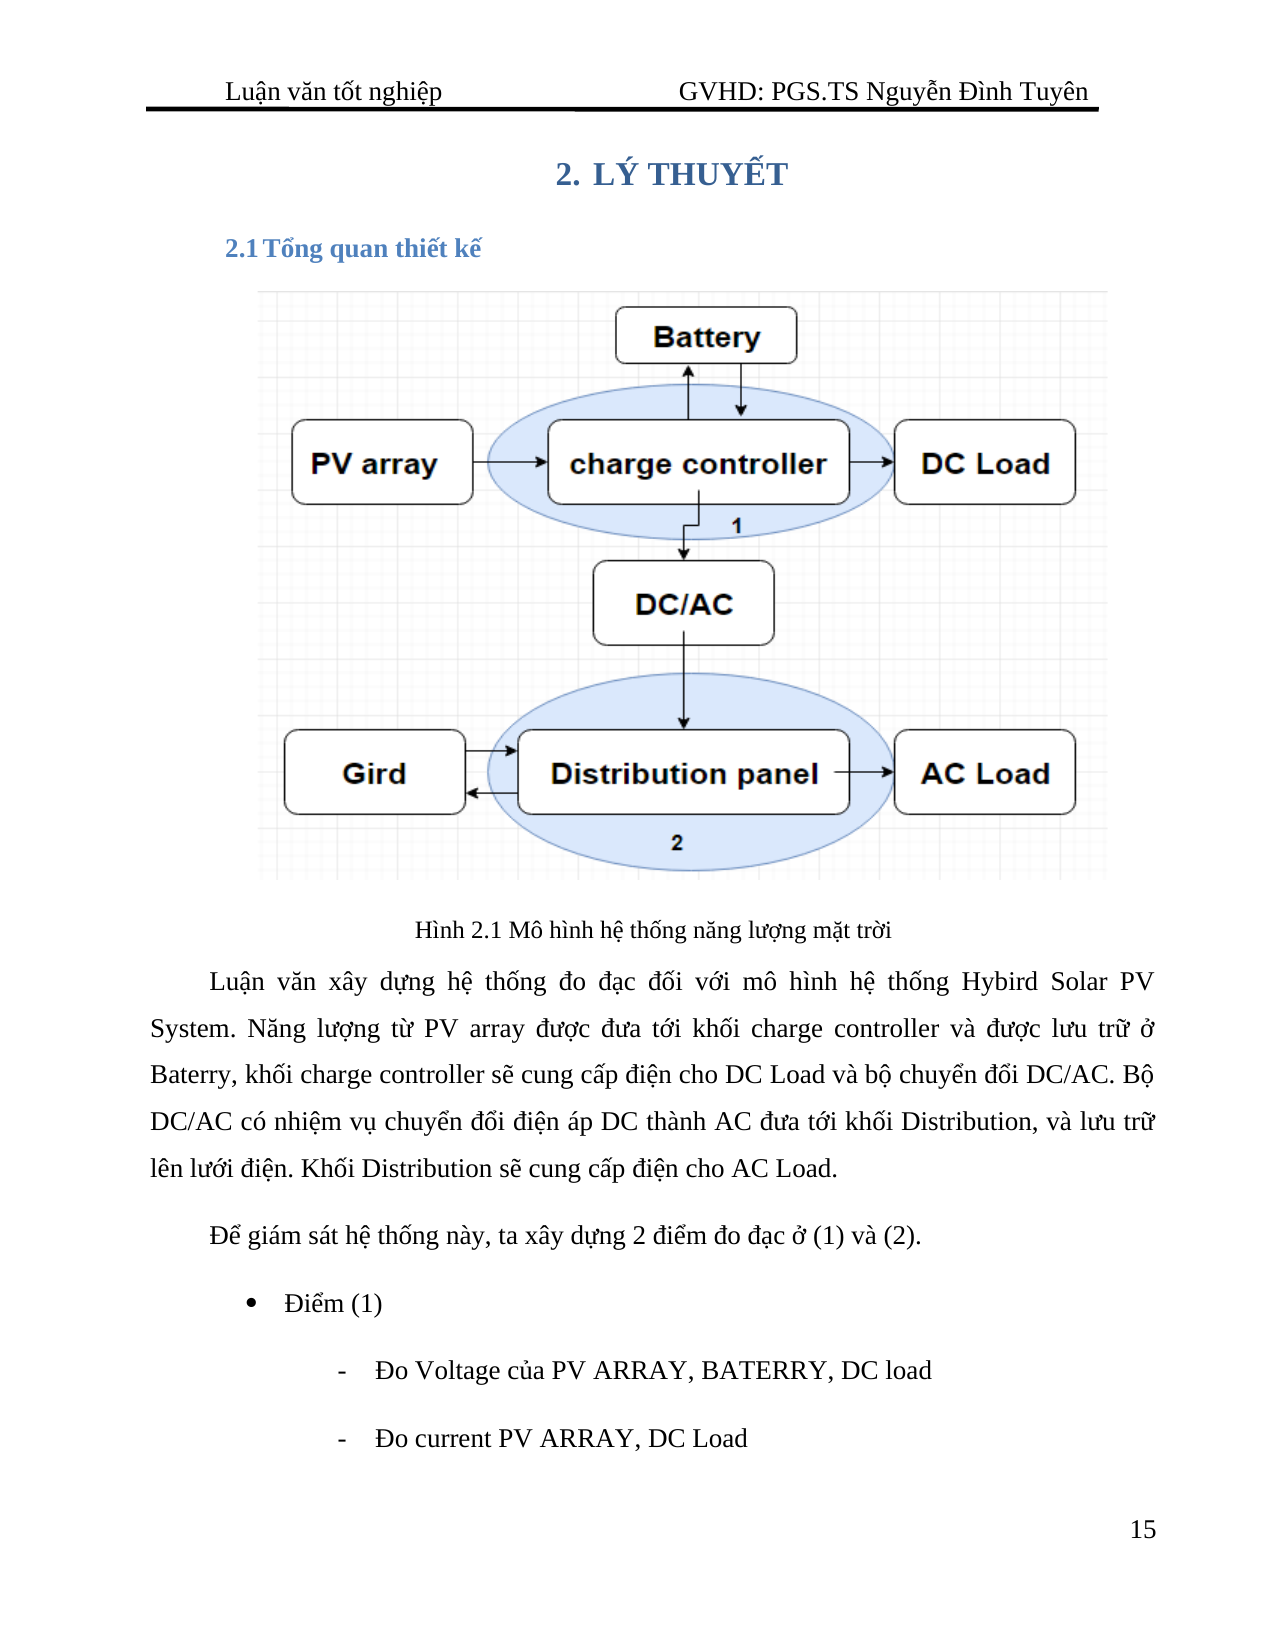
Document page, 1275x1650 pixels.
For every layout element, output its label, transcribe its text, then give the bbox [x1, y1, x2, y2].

text Để giám sát hệ thống này, ta xây dựng 2 điểm đo đạc ở (1) và (2). [150, 1219, 1156, 1250]
subtitle Tổng quan thiết kế [225, 232, 1156, 264]
text Luận văn xây dựng hệ thống đo đạc đối với mô hình hệ thống Hybird Solar PV System. Năng lượng từ PV array được đưa tới khối charge controller và được lưu trữ ở Baterry, khối charge controller sẽ cung cấp điện cho DC Load và bộ chuyển đổi DC/AC. Bộ DC/AC có nhiệm vụ chuyển đổi điện áp DC thành AC đưa tới khối Distribution, và lưu trữ lên lưới điện. Khối Distribution sẽ cung cấp điện cho AC Load. [150, 965, 1156, 1183]
list Đo Voltage của PV ARRAY, BATERRY, DC load [337, 1354, 1156, 1386]
list Điểm (1) [247, 1287, 1156, 1318]
list Đo current PV ARRAY, DC Load [337, 1422, 1156, 1453]
picture [257, 291, 1108, 880]
subtitle LÝ THUYẾT [187, 154, 1156, 192]
